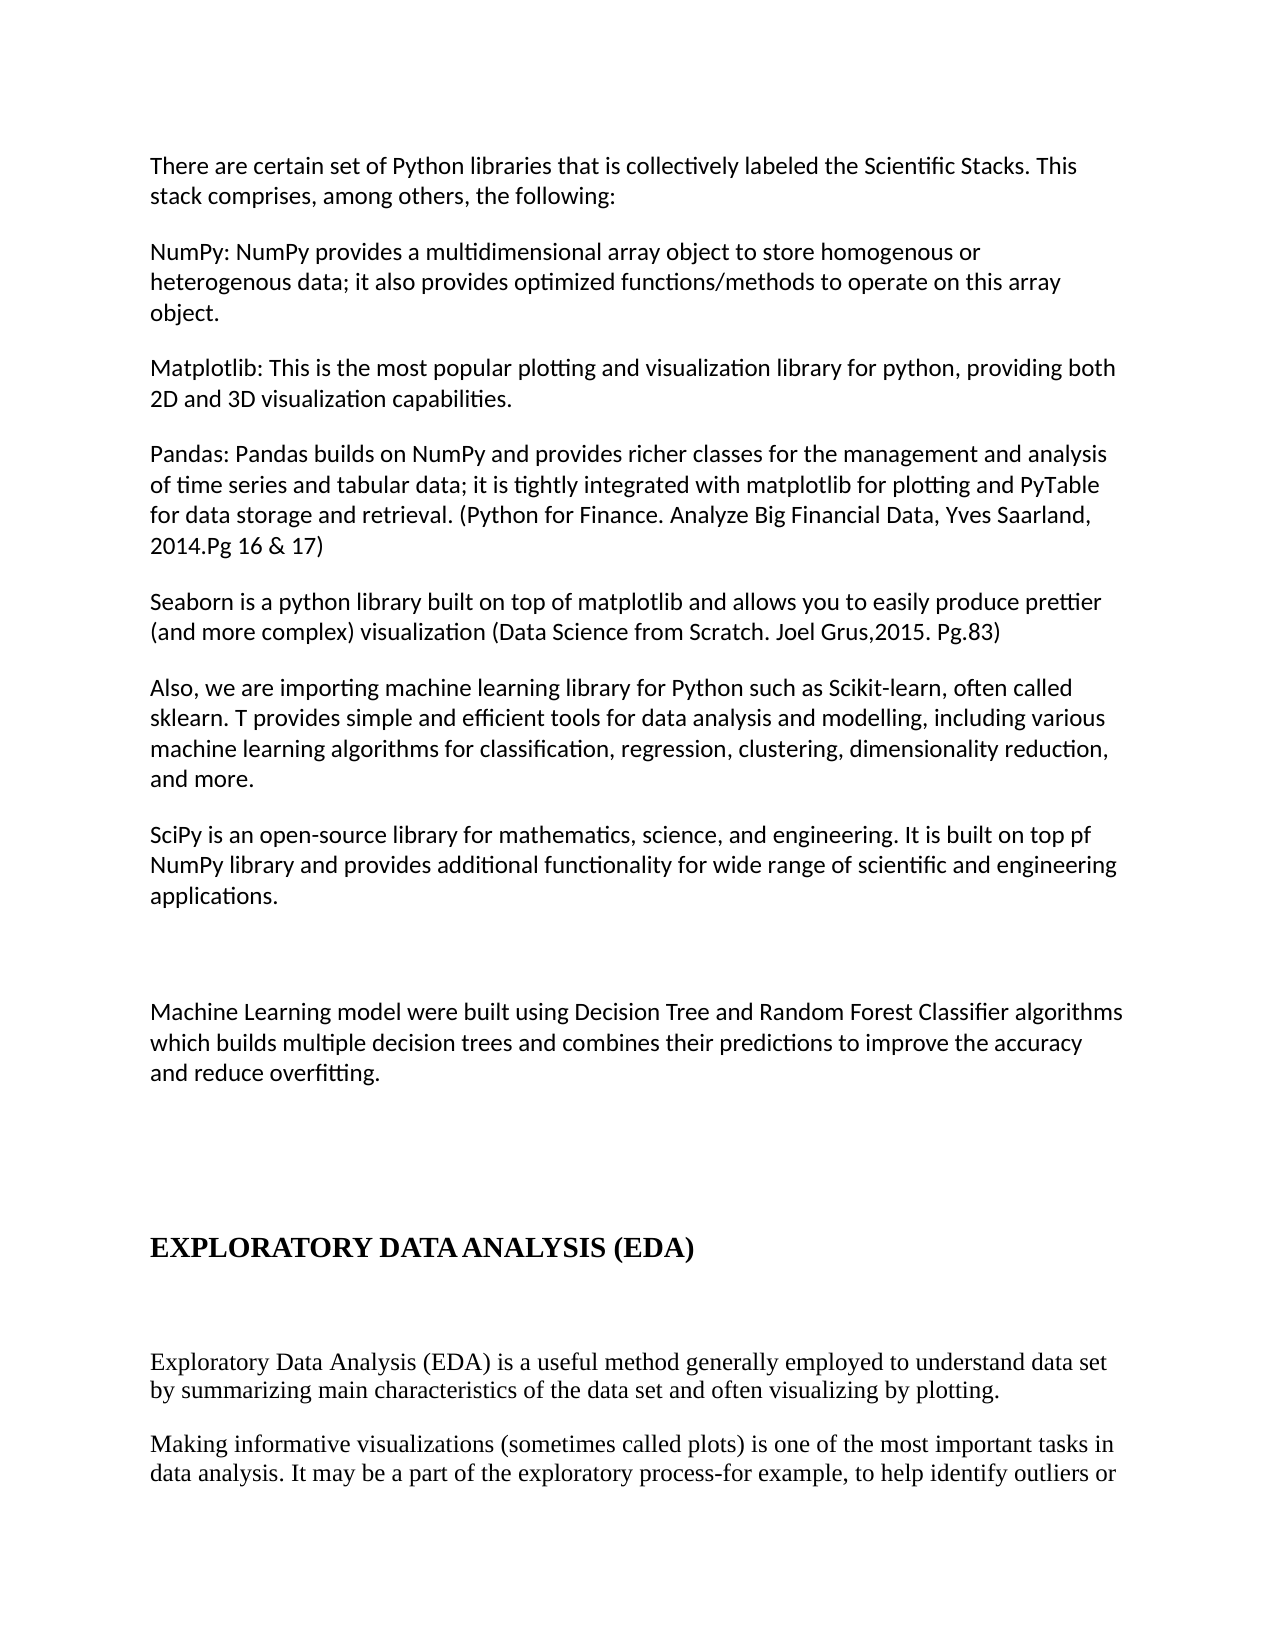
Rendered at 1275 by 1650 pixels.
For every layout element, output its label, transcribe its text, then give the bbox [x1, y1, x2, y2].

text Machine Learning model were built using Decision Tree and Random Forest Classifier algorithms which builds multiple decision trees and combines their predictions to improve the accuracy and reduce overfitting. [150, 996, 1125, 1088]
text Matplotlib: This is the most popular plotting and visualization library for python, providing both 2D and 3D visualization capabilities. [150, 353, 1125, 414]
text Seaborn is a python library built on top of matplotlib and allows you to easily produce prettier (and more complex) visualization (Data Science from Scratch. Joel Grus,2015. Pg.83) [150, 586, 1125, 647]
text Also, we are importing machine learning library for Python such as Scikit-learn, often called sklearn. T provides simple and efficient tools for data analysis and modelling, including various machine learning algorithms for classification, regression, clustering, dimensionality reduction, and more. [150, 672, 1125, 794]
subtitle EXPLORATORY DATA ANALYSIS (EDA) [150, 1230, 1125, 1264]
text There are certain set of Python libraries that is collectively labeled the Scientific Stacks. This stack comprises, among others, the following: [150, 150, 1125, 211]
text Pandas: Pandas builds on NumPy and provides richer classes for the management and analysis of time series and tabular data; it is tightly integrated with matplotlib for plotting and PyTable for data storage and retrieval. (Python for Finance. Analyze Big Financial Data, Yves Saarland, 2014.Pg 16 & 17) [150, 439, 1125, 561]
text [150, 1429, 1125, 1487]
text SciPy is an open-source library for mathematics, science, and engineering. It is built on top pf NumPy library and provides additional functionality for wide range of scientific and engineering applications. [150, 819, 1125, 910]
text NumPy: NumPy provides a multidimensional array object to store homogenous or heterogenous data; it also provides optimized functions/methods to operate on this array object. [150, 236, 1125, 328]
text Exploratory Data Analysis (EDA) is a useful method generally employed to understand data set by summarizing main characteristics of the data set and often visualizing by plotting. [150, 1347, 1125, 1404]
